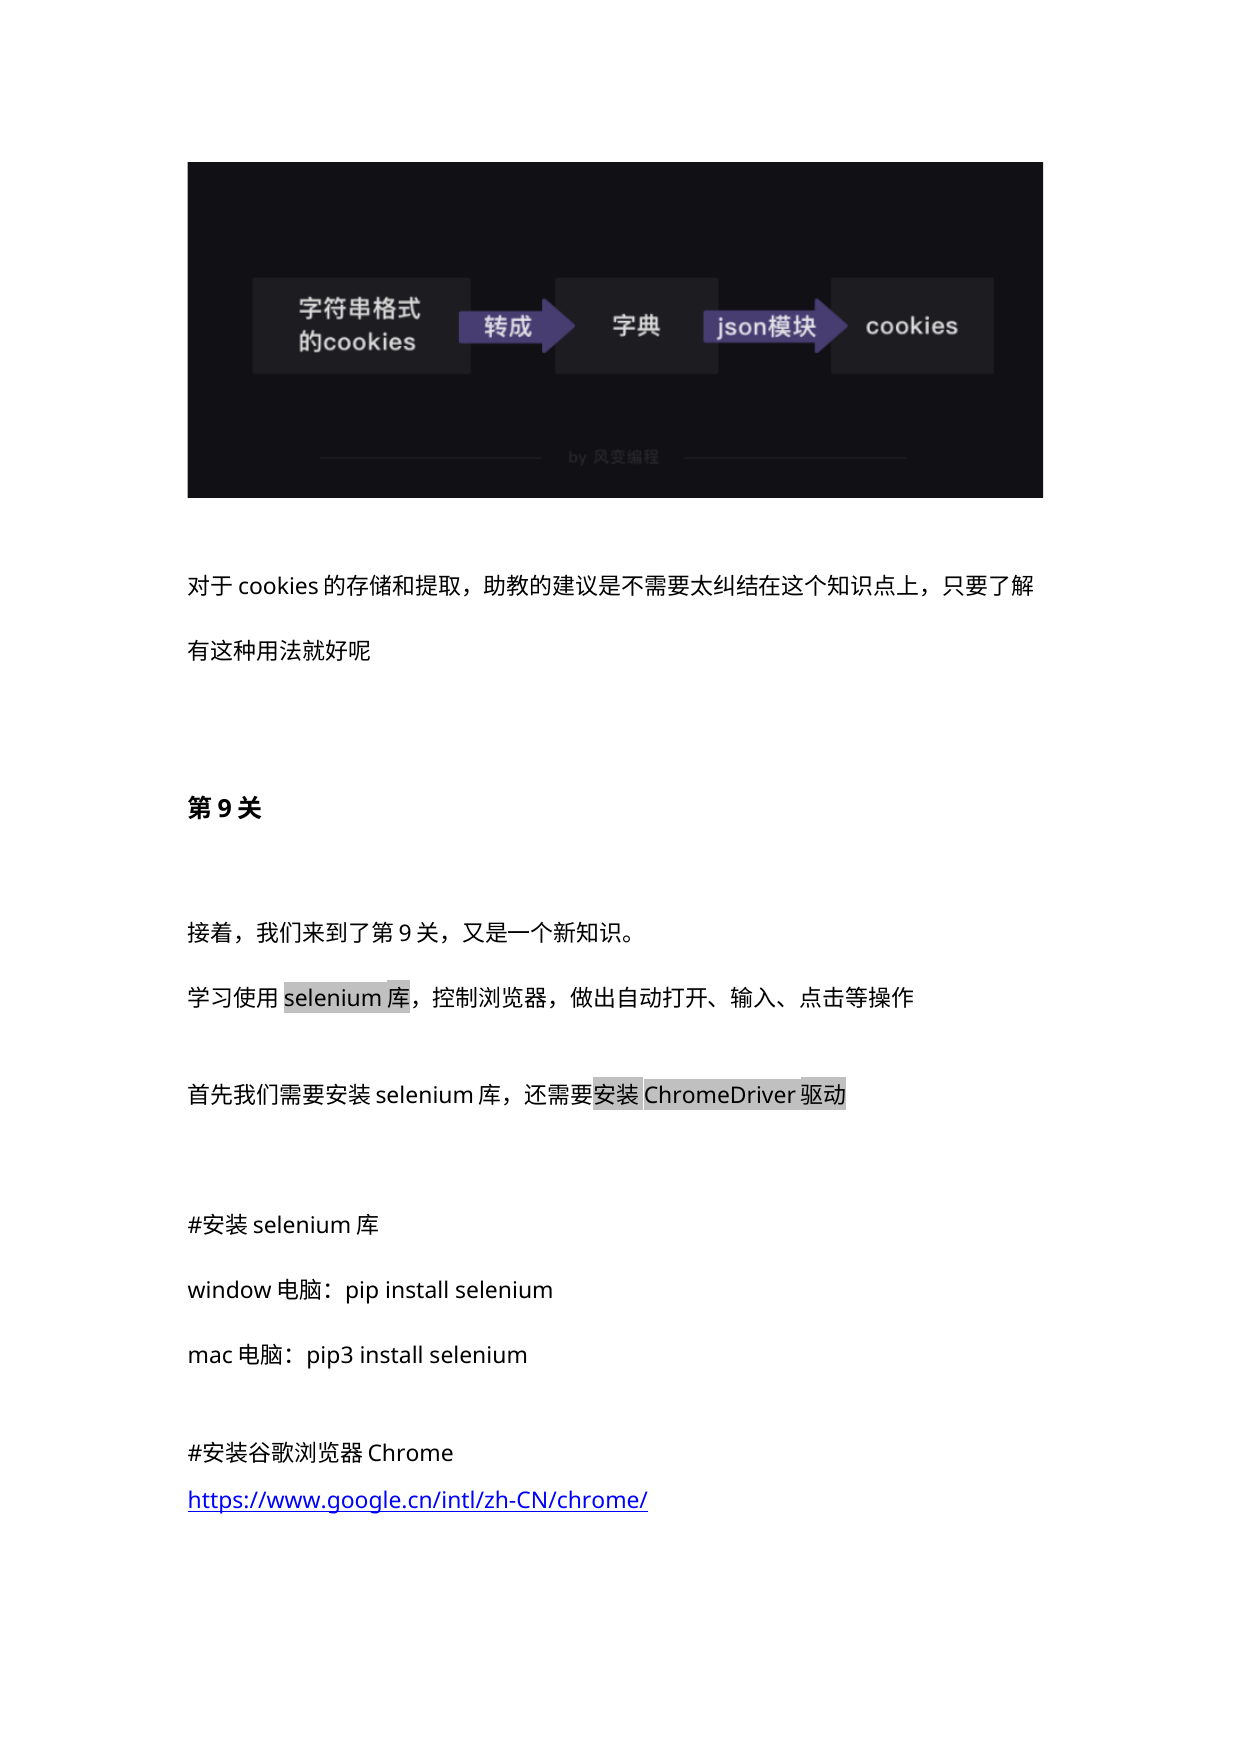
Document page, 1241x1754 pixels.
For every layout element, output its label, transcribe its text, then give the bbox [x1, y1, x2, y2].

text #安装谷歌浏览器Chrome [187, 1419, 1053, 1484]
text #安装selenium库 [187, 1191, 1053, 1256]
text mac电脑：pip3 install selenium [187, 1321, 1053, 1386]
picture [187, 162, 1044, 498]
text 学习使用selenium库，控制浏览器，做出自动打开、输入、点击等操作 [187, 964, 1053, 1029]
text 第9关 [187, 774, 1053, 839]
text 对于cookies的存储和提取，助教的建议是不需要太纠结在这个知识点上，只要了解有这种用法就好呢 [187, 552, 1053, 682]
text 接着，我们来到了第9关，又是一个新知识。 [187, 899, 1053, 964]
text 首先我们需要安装selenium库，还需要安装ChromeDriver驱动 [187, 1061, 1053, 1126]
text https://www.google.cn/intl/zh-CN/chrome/ [187, 1484, 1053, 1516]
text window电脑：pip install selenium [187, 1256, 1053, 1321]
